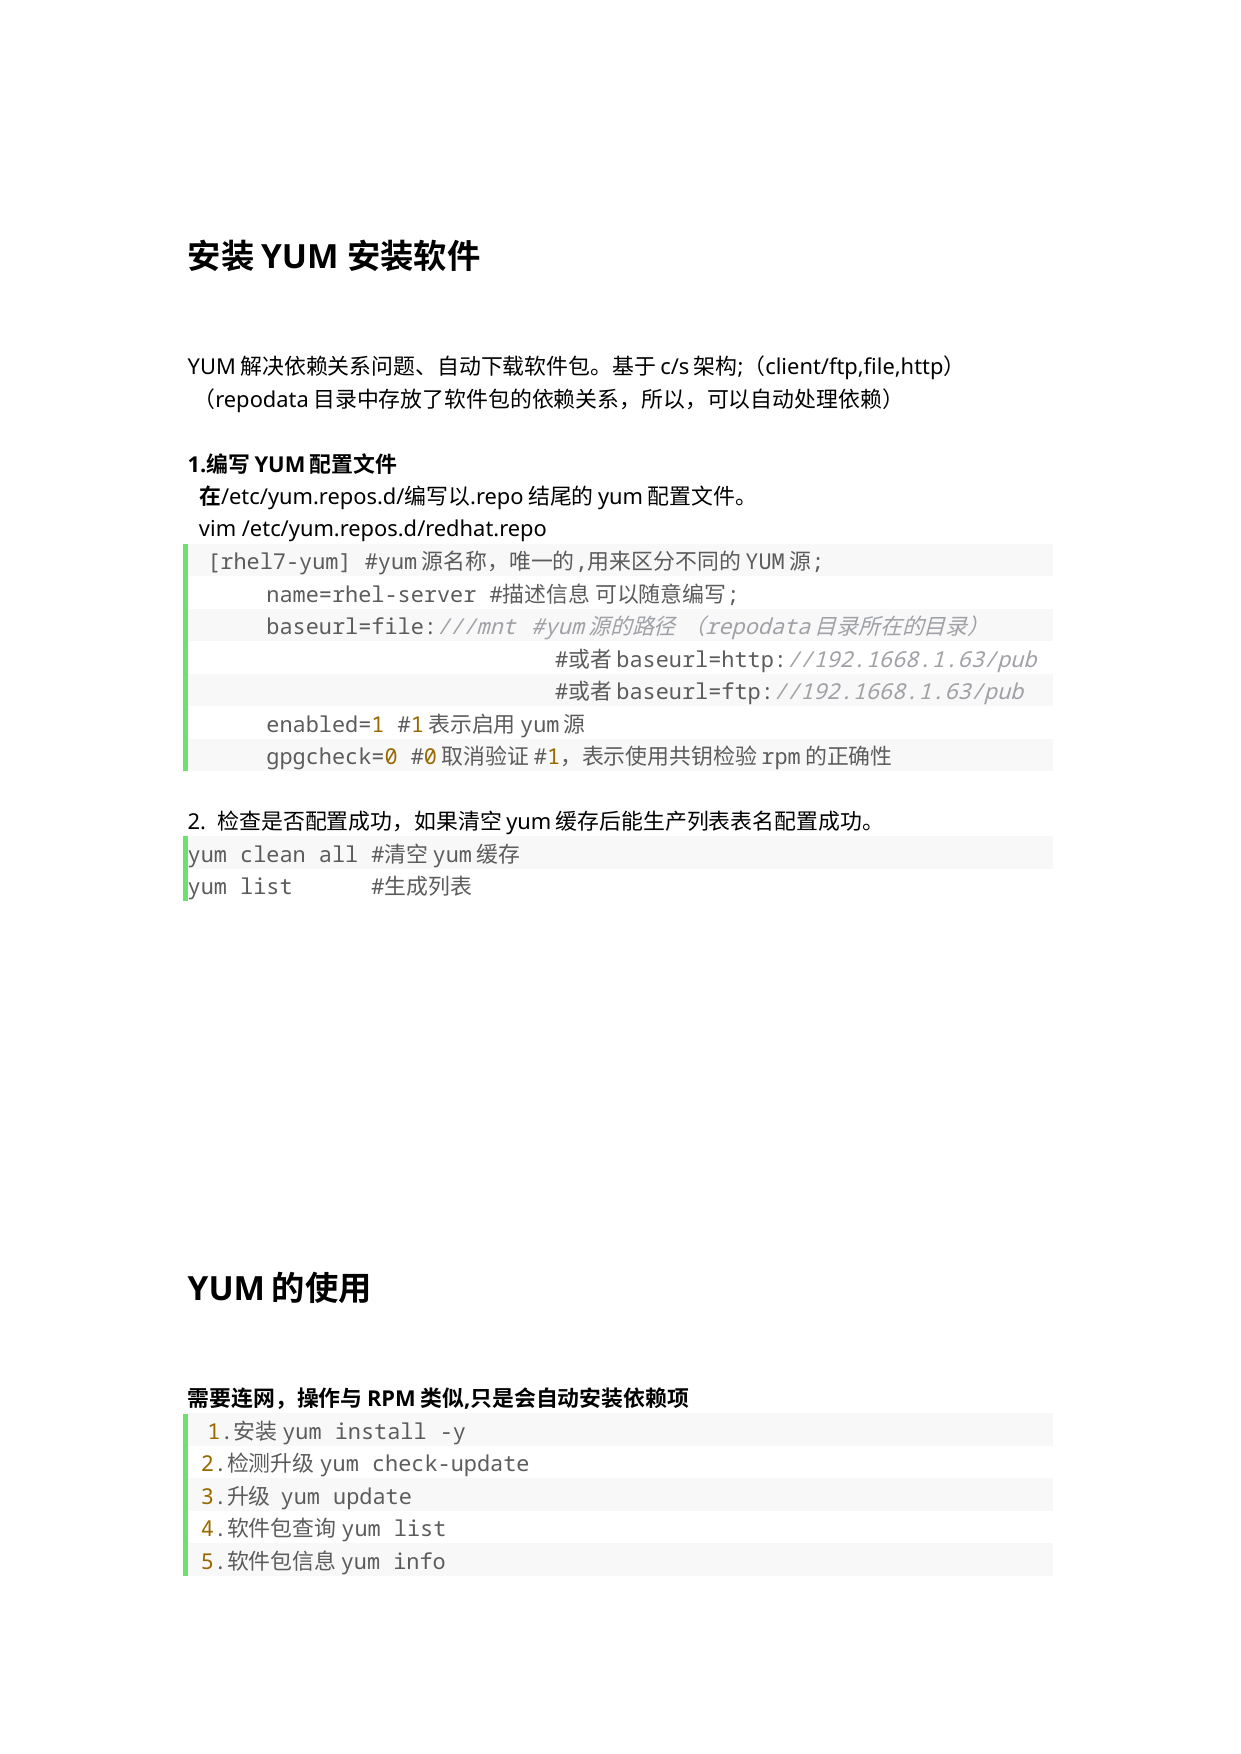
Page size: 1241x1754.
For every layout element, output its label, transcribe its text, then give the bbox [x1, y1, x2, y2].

text #或者baseurl=ftp://192.1668.1.63/pub [188, 674, 1053, 706]
text （repodata目录中存放了软件包的依赖关系，所以，可以自动处理依赖） [187, 381, 1053, 414]
text 在/etc/yum.repos.d/编写以.repo结尾的yum配置文件。 [187, 479, 1053, 511]
text 2. 检查是否配置成功，如果清空yum缓存后能生产列表表名配置成功。 [187, 804, 1053, 836]
text enabled=1 #1表示启用yum源 [188, 706, 1053, 739]
subtitle YUM的使用 [187, 1253, 1053, 1318]
text 1.编写YUM配置文件 [187, 446, 1053, 479]
text 1.安装 yum install -y [187, 1413, 1053, 1446]
text 3.升级 yum update [188, 1478, 1053, 1511]
text YUM解决依赖关系问题、自动下载软件包。基于c/s架构;（client/ftp,file,http） [187, 349, 1053, 381]
text yum list #生成列表 [188, 869, 1053, 901]
text 5.软件包信息yum info [188, 1543, 1053, 1576]
text vim /etc/yum.repos.d/redhat.repo [187, 511, 1053, 544]
text gpgcheck=0 #0取消验证 #1，表示使用共钥检验rpm的正确性 [188, 739, 1053, 771]
text 2.检测升级 yum check-update [188, 1446, 1053, 1478]
text 4.软件包查询 yum list [189, 1511, 1053, 1543]
text name=rhel-server #描述信息 可以随意编写; [188, 576, 1053, 609]
text [rhel7-yum] #yum源名称，唯一的,用来区分不同的YUM源; [188, 544, 1053, 576]
text baseurl=file:///mnt #yum源的路径 （repodata目录所在的目录） [188, 609, 1053, 641]
text yum clean all #清空yum缓存 [188, 836, 1053, 869]
subtitle 安装YUM 安装软件 [187, 222, 1053, 287]
text #或者baseurl=http://192.1668.1.63/pub [188, 641, 1053, 674]
text 需要连网，操作与RPM类似,只是会自动安装依赖项 [187, 1381, 1053, 1413]
